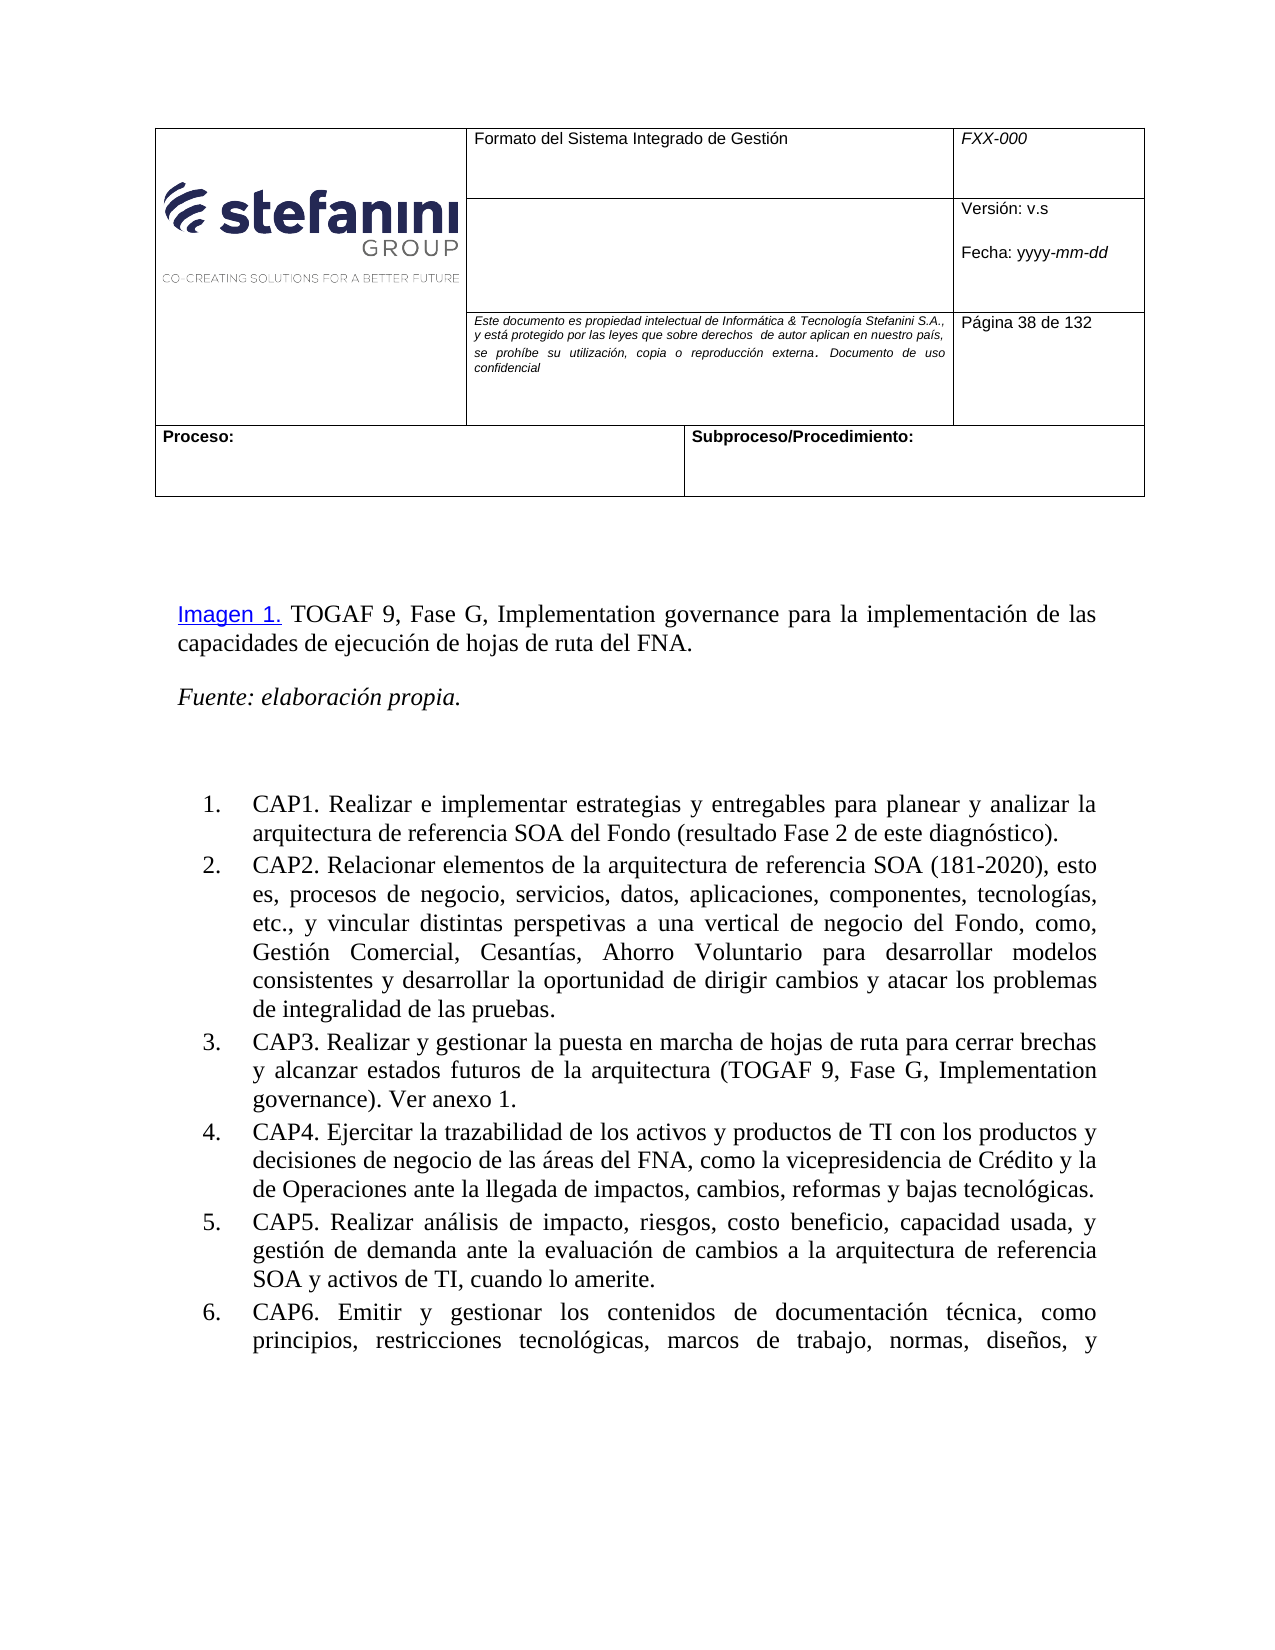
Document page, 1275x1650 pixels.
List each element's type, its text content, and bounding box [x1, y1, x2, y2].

list CAP1. Realizar e implementar estrategias y entregables para planear y analizar la arquitectura de referencia SOA del Fondo (resultado Fase 2 de este diagnóstico). [202, 789, 1098, 847]
list CAP3. Realizar y gestionar la puesta en marcha de hojas de ruta para cerrar brechas y alcanzar estados futuros de la arquitectura (TOGAF 9, Fase G, Implementation governance). Ver anexo 1. [202, 1027, 1098, 1113]
text Imagen 1. TOGAF 9, Fase G, Implementation governance para la implementación de las capacidades de ejecución de hojas de ruta del FNA. [177, 599, 1098, 657]
text Fuente: elaboración propia. [177, 682, 1098, 711]
list CAP5. Realizar análisis de impacto, riesgos, costo beneficio, capacidad usada, y gestión de demanda ante la evaluación de cambios a la arquitectura de referencia SOA y activos de TI, cuando lo amerite. [202, 1207, 1098, 1293]
list CAP4. Ejercitar la trazabilidad de los activos y productos de TI con los productos y decisiones de negocio de las áreas del FNA, como la vicepresidencia de Crédito y la de Operaciones ante la llegada de impactos, cambios, reformas y bajas tecnológicas. [202, 1117, 1098, 1203]
list CAP2. Relacionar elementos de la arquitectura de referencia SOA (181-2020), esto es, procesos de negocio, servicios, datos, aplicaciones, componentes, tecnologías, etc., y vincular distintas perspetivas a una vertical de negocio del Fondo, como, Gestión Comercial, Cesantías, Ahorro Voluntario para desarrollar modelos consistentes y desarrollar la oportunidad de dirigir cambios y atacar los problemas de integralidad de las pruebas. [202, 851, 1098, 1023]
picture [162, 182, 460, 286]
list CAP6. Emitir y gestionar los contenidos de documentación técnica, como principios, restricciones tecnológicas, marcos de trabajo, normas, diseños, y estándares para el uso de los proveedores, servicios de fábricas del FNA, planta interna, Comunicación y Planeación. [202, 1297, 1098, 1354]
